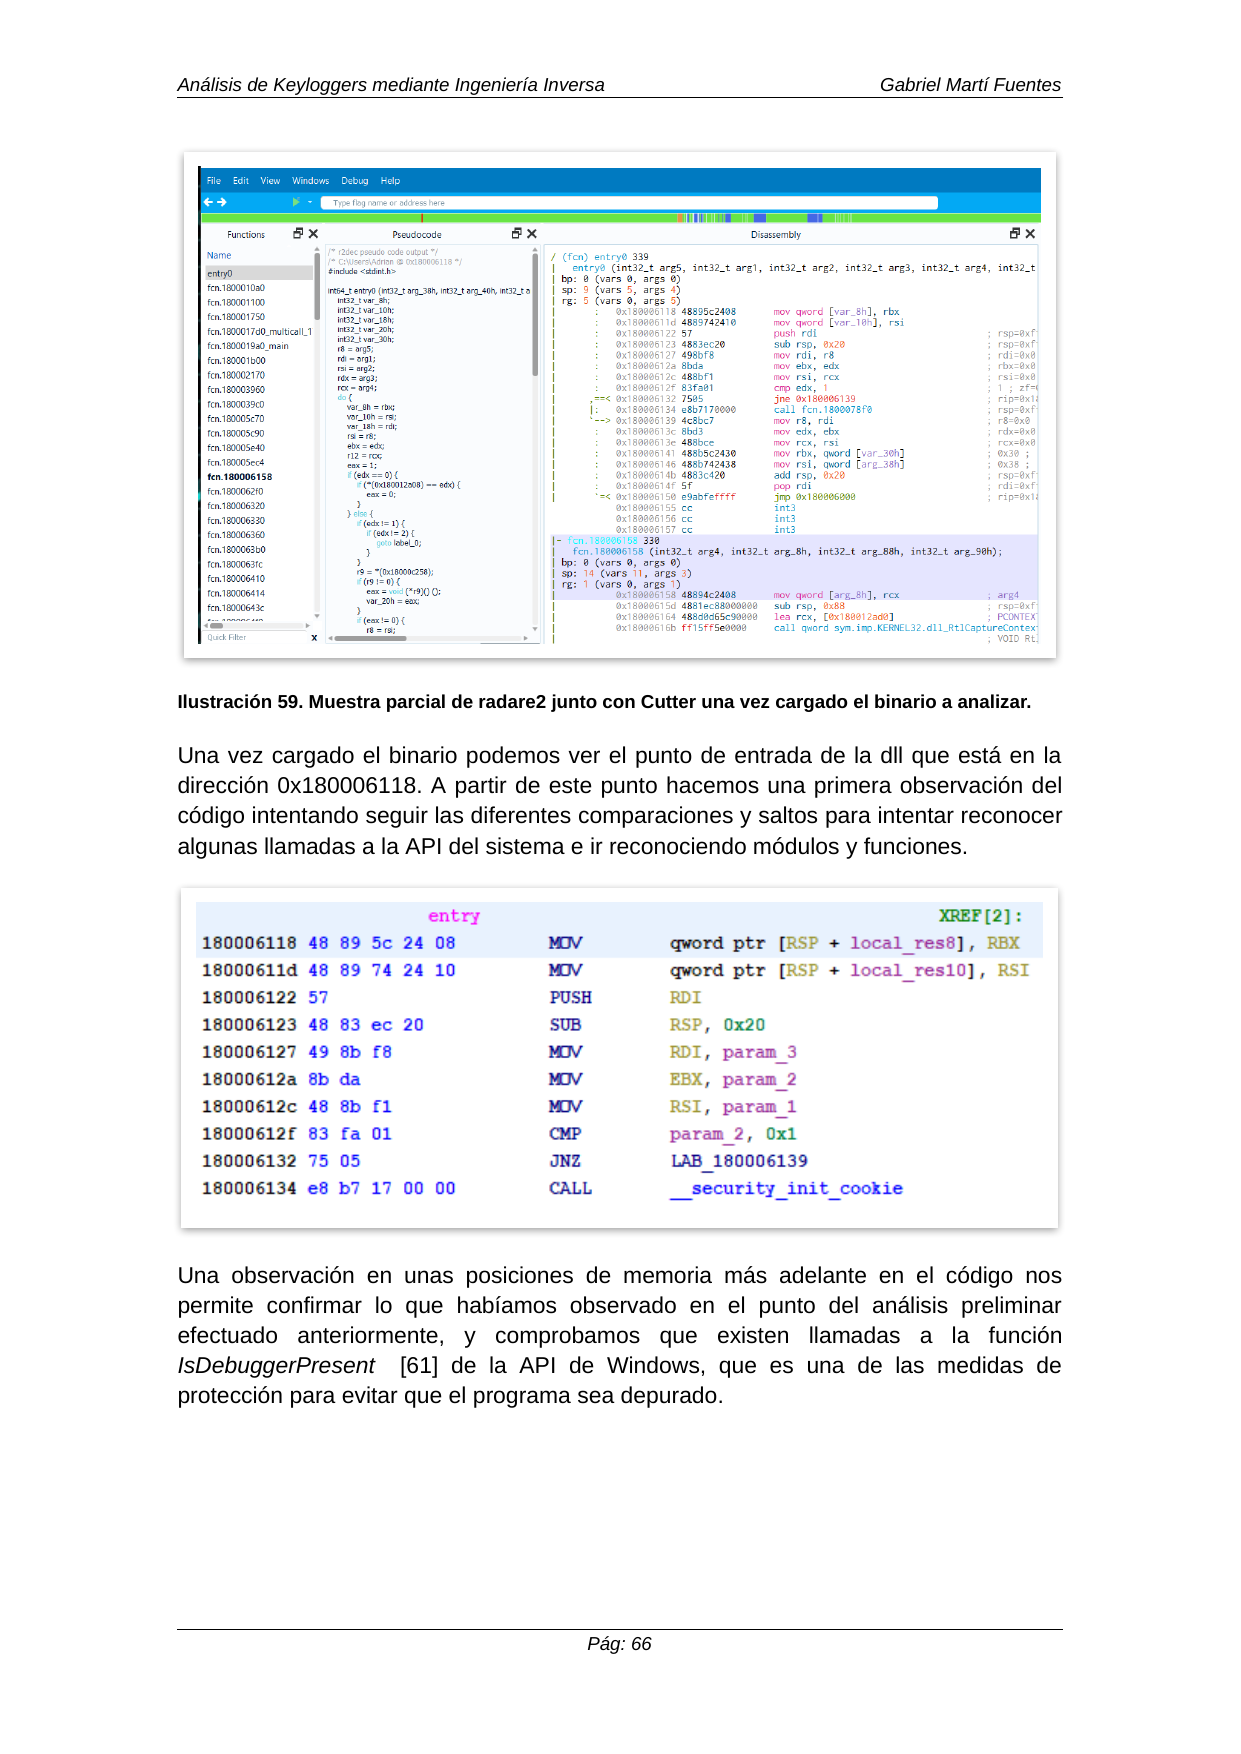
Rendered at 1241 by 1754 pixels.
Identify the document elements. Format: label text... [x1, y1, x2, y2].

picture [321, 197, 937, 209]
text Una vez cargado el binario podemos ver el punto de entrada de la dll que está en la dirección 0x180006118. A partir de este punto hacemos una primera observación del código intentando seguir las diferentes comparaciones y saltos para intentar reconocer algunas llamadas a la API del sistema e ir reconociendo módulos y funciones. [177, 742, 1063, 859]
text Una observación en unas posiciones de memoria más adelante en el código nos permite confirmar lo que habíamos observado en el punto del análisis preliminar efectuado anteriormente, y comprobamos que existen llamadas a la función IsDebuggerPresent de la API de Windows, que es una de las medidas de protección para evitar que el programa sea depurado. [177, 1262, 1063, 1409]
picture [198, 166, 1041, 644]
text Ilustración 59. Muestra parcial de radare2 junto con Cutter una vez cargado el binario a analizar. [177, 691, 1063, 713]
picture [196, 902, 1043, 1214]
